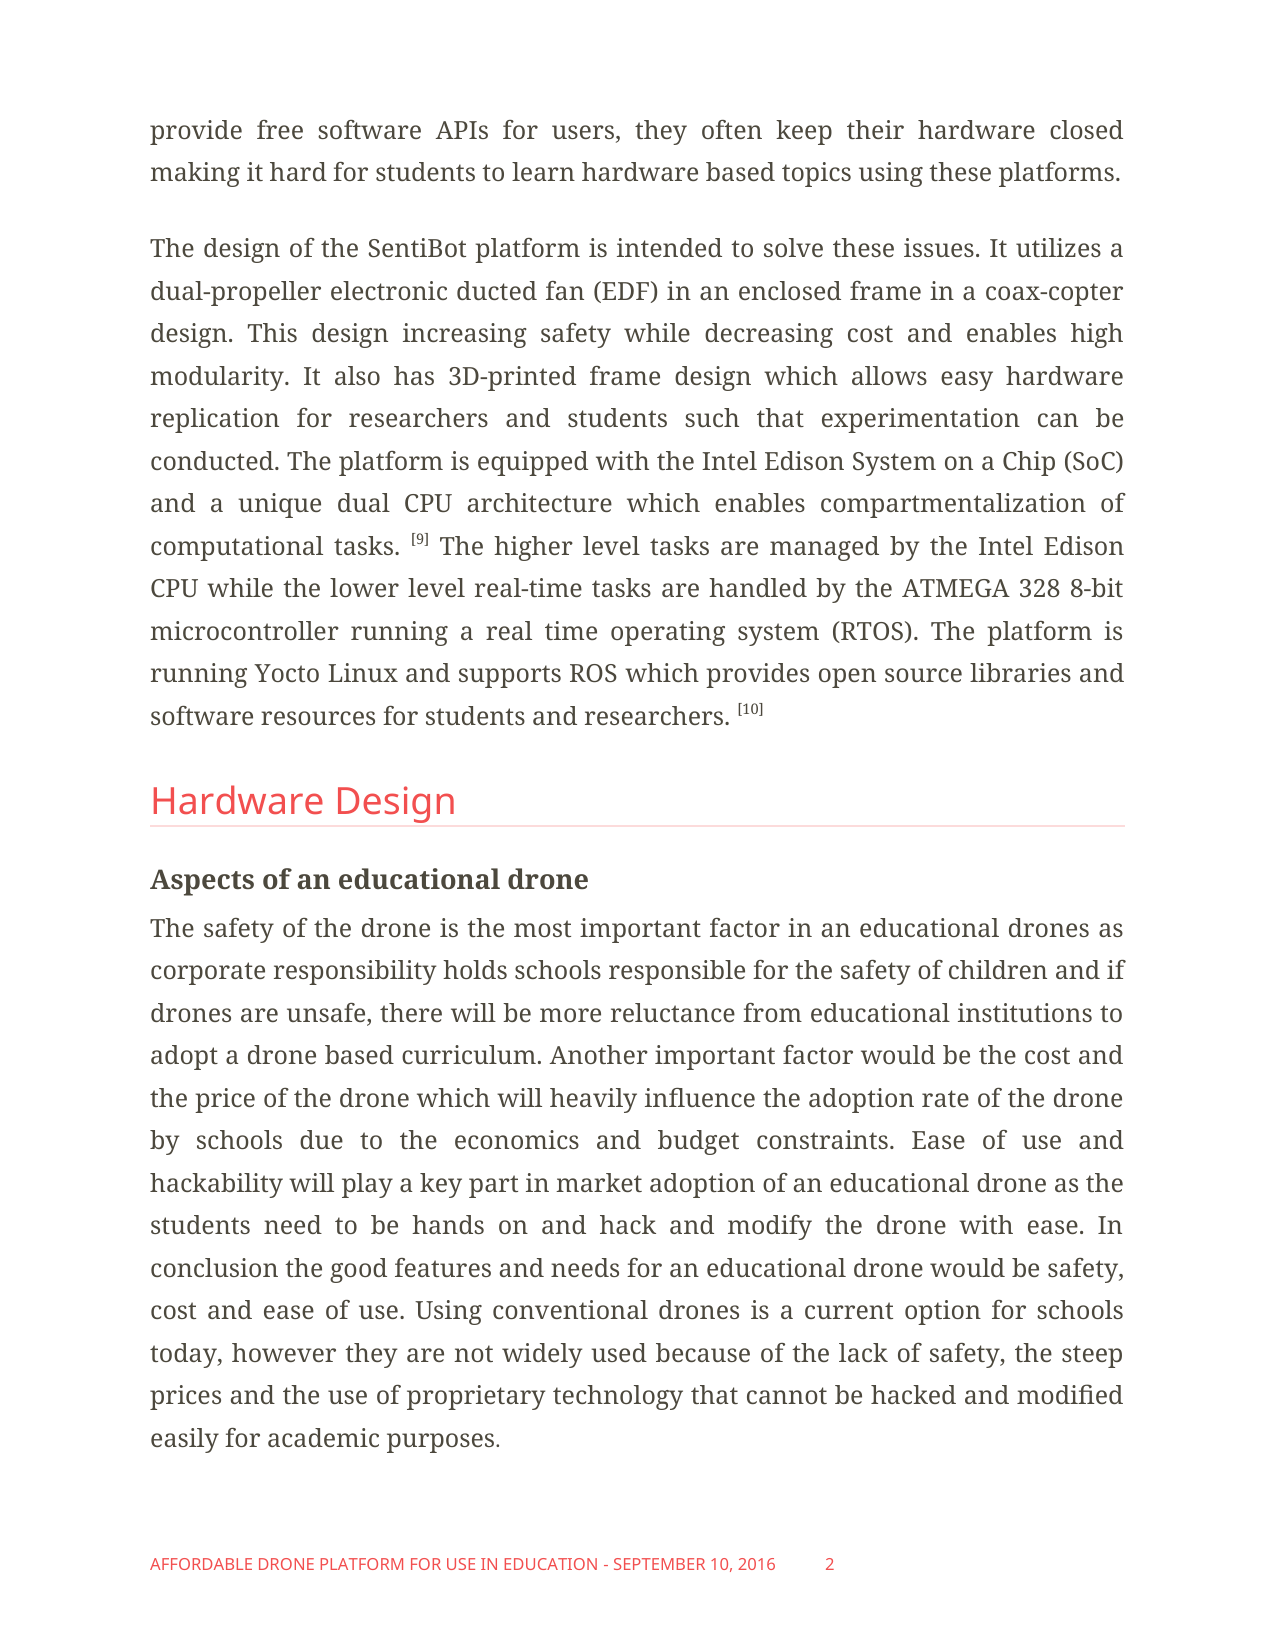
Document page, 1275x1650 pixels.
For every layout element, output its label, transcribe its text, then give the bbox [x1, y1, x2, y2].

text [150, 112, 1125, 189]
text The design of the SentiBot platform is intended to solve these issues. It utilizes a dual-propeller electronic ducted fan (EDF) in an enclosed frame in a coax-copter design. This design increasing safety while decreasing cost and enables high modularity. It also has 3D-printed frame design which allows easy hardware replication for researchers and students such that experimentation can be conducted. The platform is equipped with the Intel Edison System on a Chip (SoC) and a unique dual CPU architecture which enables compartmentalization of computational tasks. [9] The higher level tasks are managed by the Intel Edison CPU while the lower level real-time tasks are handled by the ATMEGA 328 8-bit microcontroller running a real time operating system (RTOS). The platform is running Yocto Linux and supports ROS which provides open source libraries and software resources for students and researchers. [10] [150, 231, 1125, 732]
subtitle Hardware Design [150, 774, 1125, 825]
text The safety of the drone is the most important factor in an educational drones as corporate responsibility holds schools responsible for the safety of children and if drones are unsafe, there will be more reluctance from educational institutions to adopt a drone based curriculum. Another important factor would be the cost and the price of the drone which will heavily influence the adoption rate of the drone by schools due to the economics and budget constraints. Ease of use and hackability will play a key part in market adoption of an educational drone as the students need to be hands on and hack and modify the drone with ease. In conclusion the good features and needs for an educational drone would be safety, cost and ease of use. Using conventional drones is a current option for schools today, however they are not widely used because of the lack of safety, the steep prices and the use of proprietary technology that cannot be hacked and modified easily for academic purposes. [150, 910, 1125, 1454]
subtitle Aspects of an educational drone [150, 861, 1125, 898]
